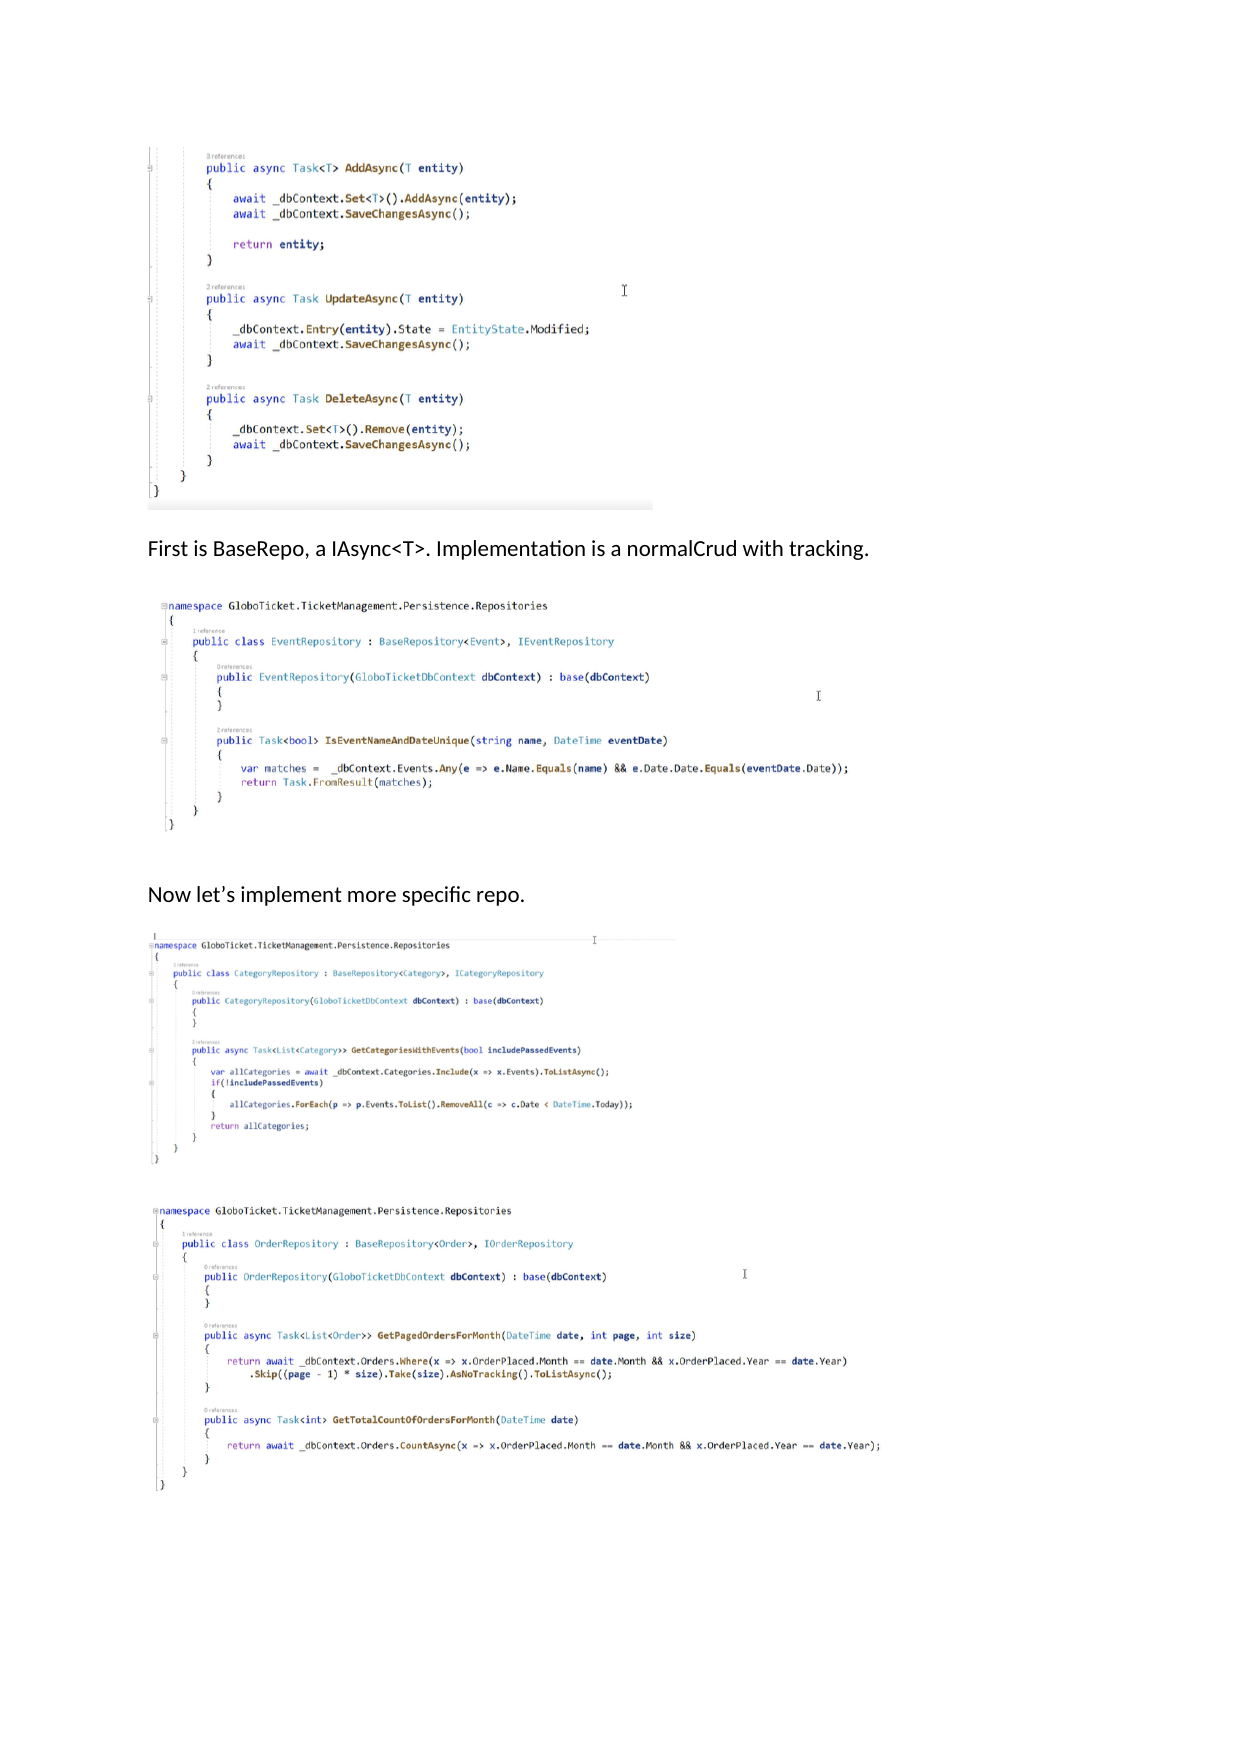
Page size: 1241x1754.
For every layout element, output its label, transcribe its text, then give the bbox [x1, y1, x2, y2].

text First is BaseRepo, a IAsync<T>. Implementation is a normalCrud with tracking. [148, 534, 1093, 563]
picture [147, 933, 677, 1175]
picture [147, 147, 653, 510]
picture [147, 587, 862, 856]
picture [147, 1199, 895, 1521]
text Now let’s implement more specific repo. [148, 881, 1093, 908]
